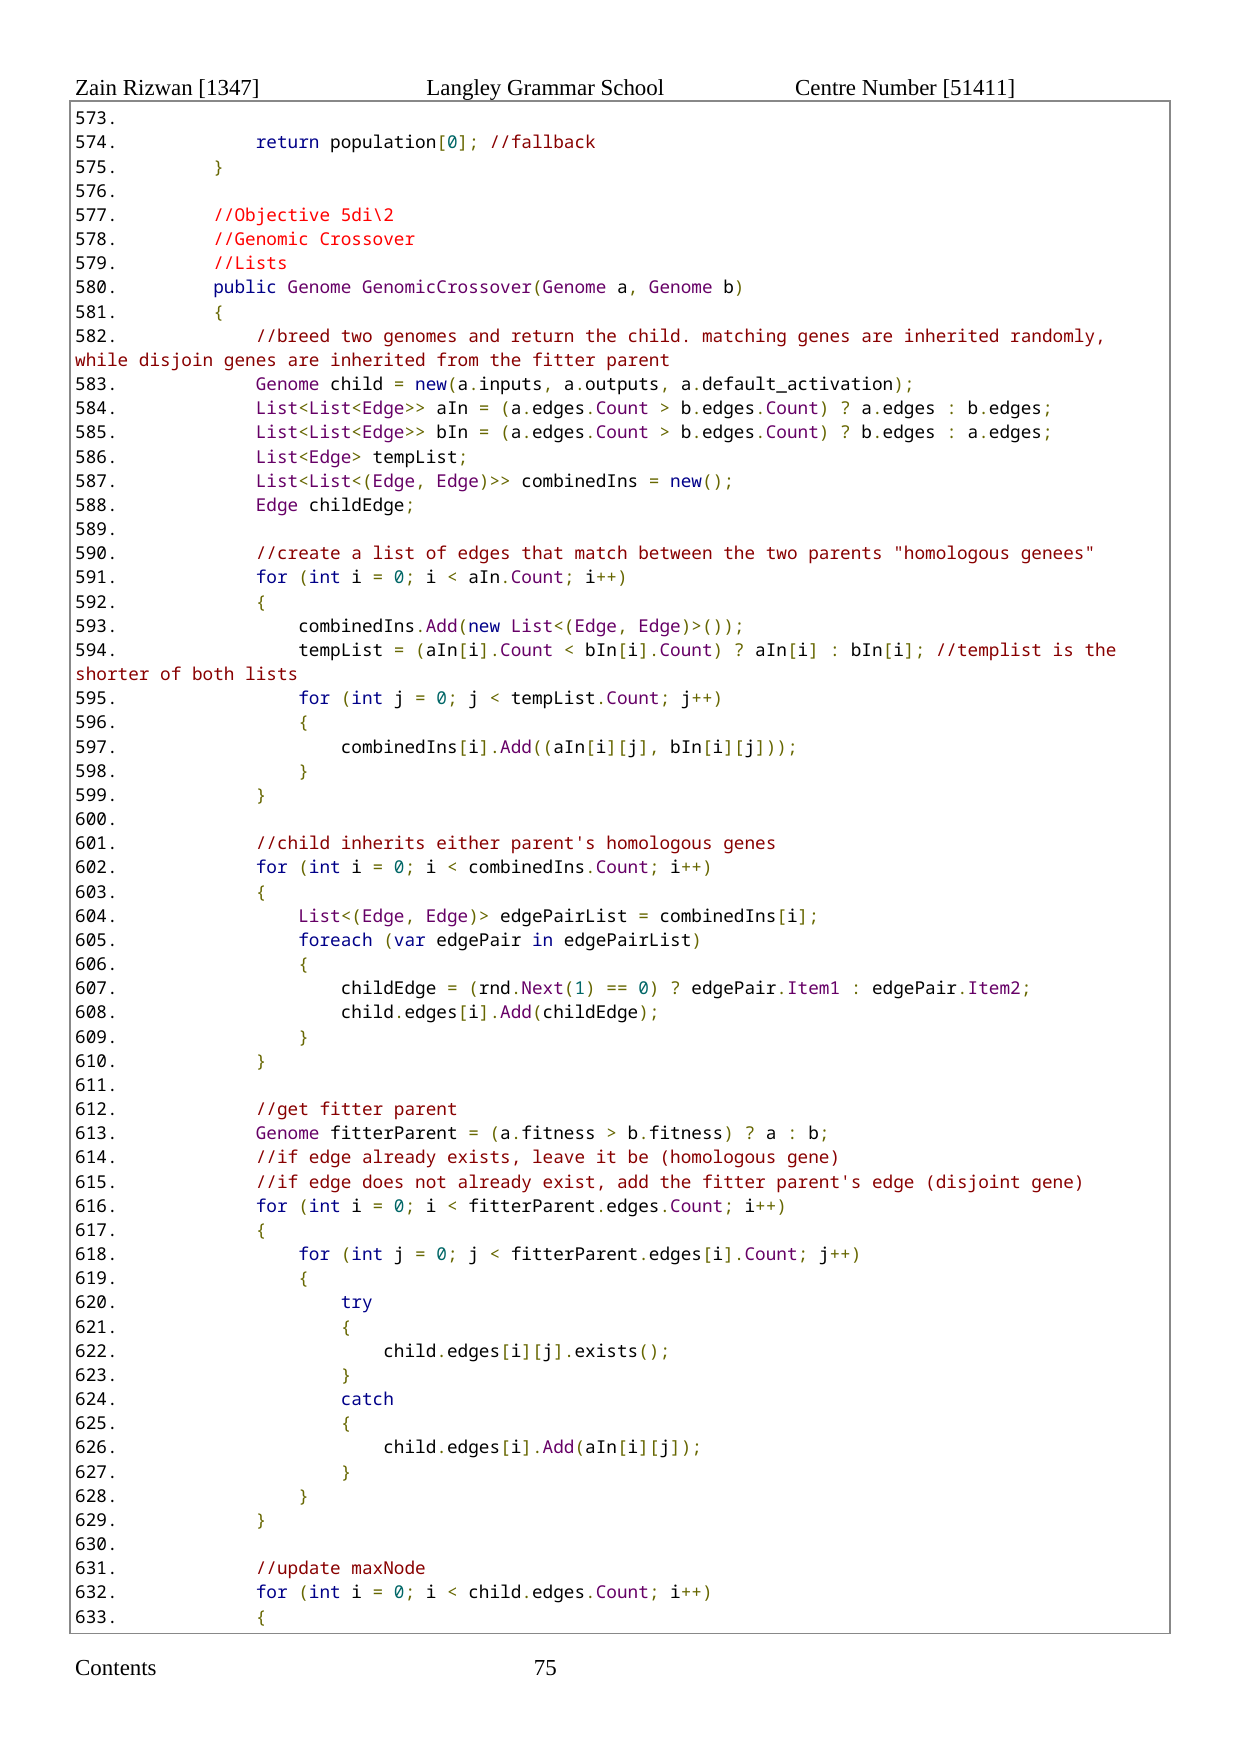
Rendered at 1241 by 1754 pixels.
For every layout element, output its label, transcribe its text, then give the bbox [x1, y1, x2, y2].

text 626. child.edges[i].Add(aIn[i][j]); [75, 1435, 1165, 1459]
text 604. List<(Edge, Edge)> edgePairList = combinedIns[i]; [75, 903, 1165, 927]
text 587. List<List<(Edge, Edge)>> combinedIns = new(); [75, 468, 1165, 492]
text 620. try [75, 1290, 1165, 1314]
text 631. //update maxNode [75, 1556, 1165, 1580]
text 605. foreach (var edgePair in edgePairList) [75, 927, 1165, 952]
text 586. List<Edge> tempList; [75, 444, 1165, 468]
text 593. combinedIns.Add(new List<(Edge, Edge)>()); [75, 613, 1165, 637]
text 592. { [75, 589, 1165, 613]
text 579. //Lists [75, 251, 1165, 275]
text 622. child.edges[i][j].exists(); [75, 1338, 1165, 1362]
text 607. childEdge = (rnd.Next(1) == 0) ? edgePair.Item1 : edgePair.Item2; [75, 976, 1165, 1000]
text 594. tempList = (aIn[i].Count < bIn[i].Count) ? aIn[i] : bIn[i]; //templist is the shorter of both lists [75, 637, 1165, 686]
text 573. [71, 102, 1169, 130]
text 613. Genome fitterParent = (a.fitness > b.fitness) ? a : b; [75, 1121, 1165, 1145]
text 608. child.edges[i].Add(childEdge); [75, 1000, 1165, 1024]
text 576. [75, 178, 1165, 202]
text 591. for (int i = 0; i < aIn.Count; i++) [75, 565, 1165, 589]
text 597. combinedIns[i].Add((aIn[i][j], bIn[i][j])); [75, 734, 1165, 758]
text 590. //create a list of edges that match between the two parents "homologous genees" [75, 541, 1165, 565]
text 582. //breed two genomes and return the child. matching genes are inherited randomly, while disjoin genes are inherited from the fitter parent [75, 323, 1165, 372]
text 610. } [75, 1048, 1165, 1072]
text 623. } [75, 1362, 1165, 1387]
text 602. for (int i = 0; i < combinedIns.Count; i++) [75, 855, 1165, 879]
text 611. [75, 1072, 1165, 1097]
text 627. } [75, 1459, 1165, 1483]
text 606. { [75, 952, 1165, 976]
text 581. { [75, 299, 1165, 323]
text 614. //if edge already exists, leave it be (homologous gene) [75, 1145, 1165, 1169]
text 603. { [75, 879, 1165, 903]
text 625. { [75, 1411, 1165, 1435]
text 630. [75, 1532, 1165, 1556]
text 629. } [75, 1507, 1165, 1532]
text 578. //Genomic Crossover [75, 227, 1165, 251]
text 618. for (int j = 0; j < fitterParent.edges[i].Count; j++) [75, 1242, 1165, 1266]
text 574. return population[0]; //fallback [75, 130, 1165, 154]
text 588. Edge childEdge; [75, 492, 1165, 517]
text 624. catch [75, 1387, 1165, 1411]
text 583. Genome child = new(a.inputs, a.outputs, a.default_activation); [75, 372, 1165, 396]
text 598. } [75, 758, 1165, 782]
text 609. } [75, 1024, 1165, 1048]
text 595. for (int j = 0; j < tempList.Count; j++) [75, 686, 1165, 710]
text 575. } [75, 154, 1165, 178]
text 633. { [71, 1598, 1169, 1633]
text 577. //Objective 5di\2 [75, 202, 1165, 227]
text 628. } [75, 1483, 1165, 1507]
text 619. { [75, 1266, 1165, 1290]
text 621. { [75, 1314, 1165, 1338]
text 615. //if edge does not already exist, add the fitter parent's edge (disjoint gene) [75, 1169, 1165, 1193]
text 589. [75, 517, 1165, 541]
text 596. { [75, 710, 1165, 734]
text 601. //child inherits either parent's homologous genes [75, 831, 1165, 855]
text 580. public Genome GenomicCrossover(Genome a, Genome b) [75, 275, 1165, 299]
text 599. } [75, 782, 1165, 807]
text 632. for (int i = 0; i < child.edges.Count; i++) [75, 1580, 1165, 1598]
text 600. [75, 807, 1165, 831]
text 616. for (int i = 0; i < fitterParent.edges.Count; i++) [75, 1193, 1165, 1217]
text 617. { [75, 1217, 1165, 1242]
text 585. List<List<Edge>> bIn = (a.edges.Count > b.edges.Count) ? b.edges : a.edges; [75, 420, 1165, 444]
text 584. List<List<Edge>> aIn = (a.edges.Count > b.edges.Count) ? a.edges : b.edges; [75, 396, 1165, 420]
text 612. //get fitter parent [75, 1097, 1165, 1121]
